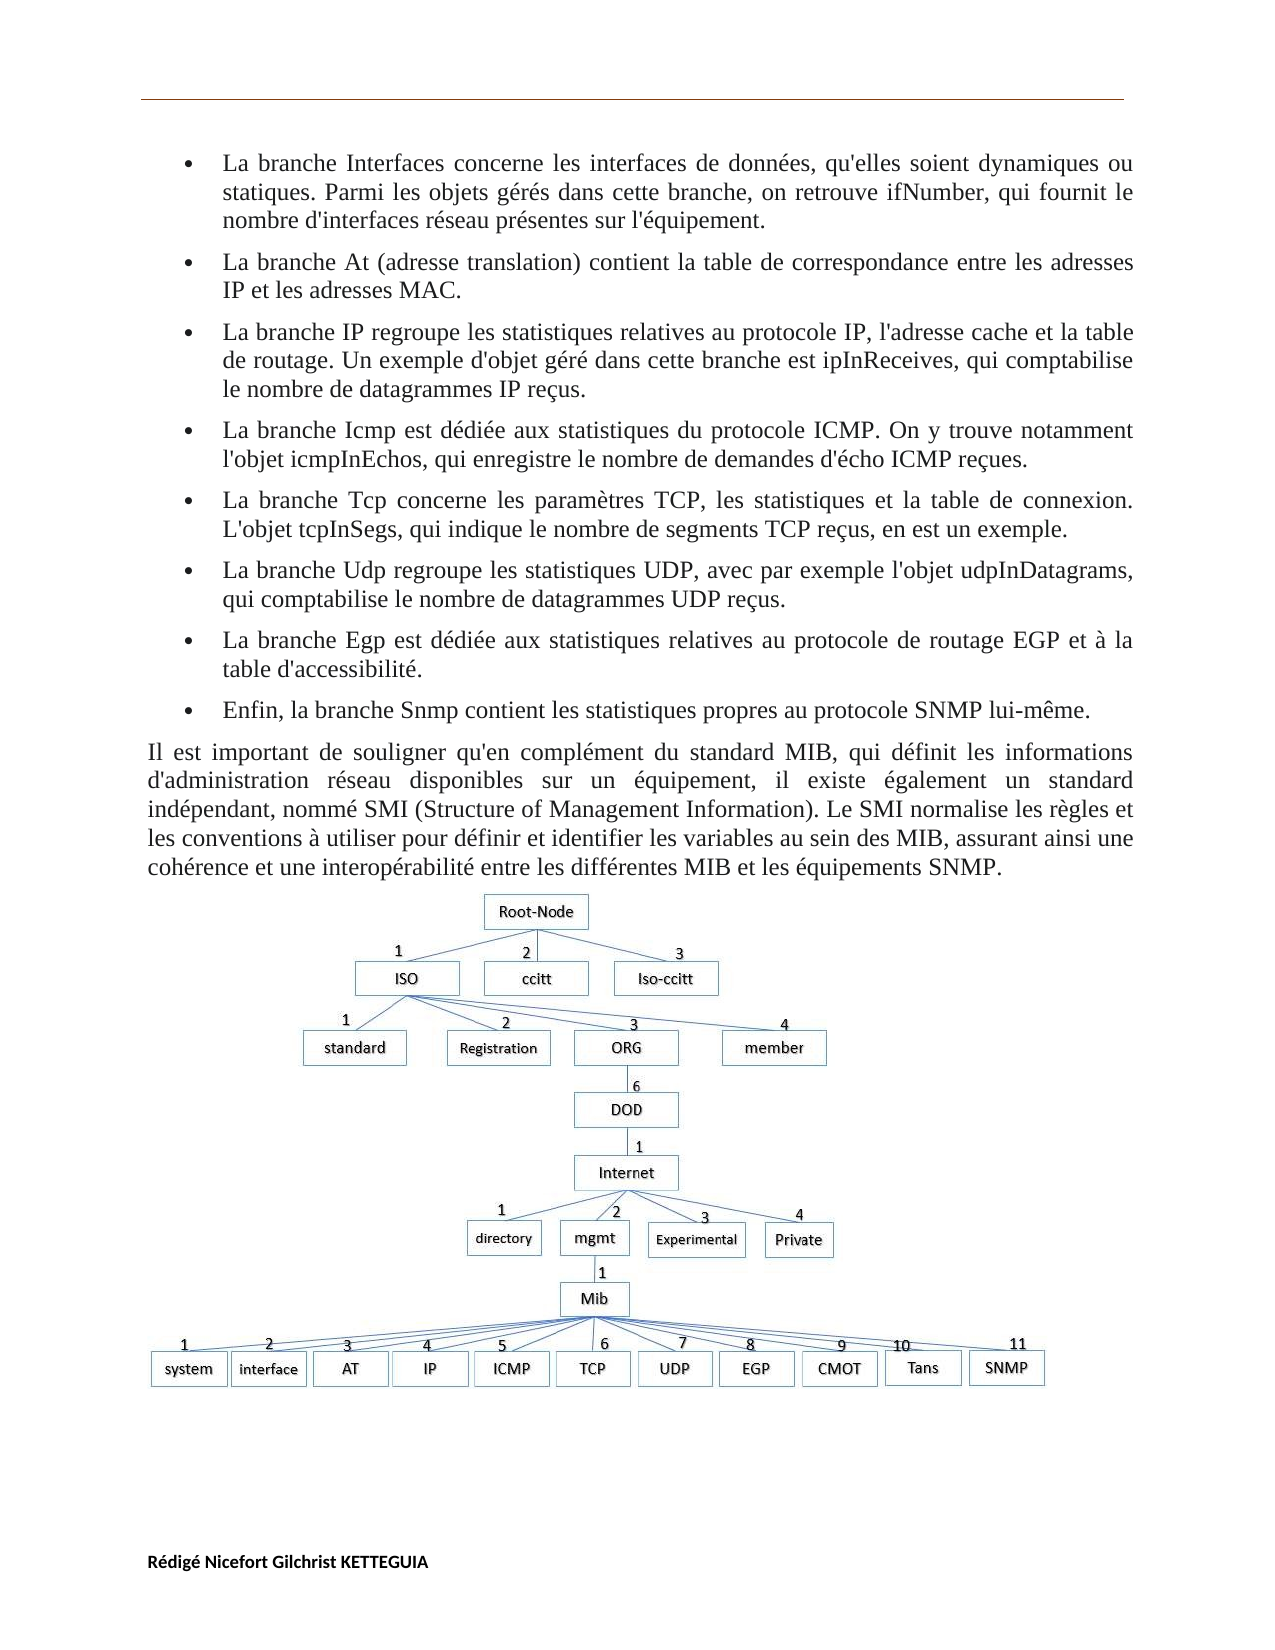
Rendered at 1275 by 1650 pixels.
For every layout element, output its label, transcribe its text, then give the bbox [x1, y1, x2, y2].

text Il est important de souligner qu'en complément du standard MIB, qui définit les informations d'administration réseau disponibles sur un équipement, il existe également un standard indépendant, nommé SMI (Structure of Management Information). Le SMI normalise les règles et les conventions à utiliser pour définir et identifier les variables au sein des MIB, assurant ainsi une cohérence et une interopérabilité entre les différentes MIB et les équipements SNMP. [147, 737, 1135, 880]
list La branche IP regroupe les statistiques relatives au protocole IP, l'adresse cache et la table de routage. Un exemple d'objet géré dans cette branche est ipInReceives, qui comptabilise le nombre de datagrammes IP reçus. [185, 317, 1135, 403]
list La branche Udp regroupe les statistiques UDP, avec par exemple l'objet udpInDatagrams, qui comptabilise le nombre de datagrammes UDP reçus. [185, 555, 1135, 613]
list La branche Egp est dédiée aux statistiques relatives au protocole de routage EGP et à la table d'accessibilité. [185, 625, 1135, 683]
picture [147, 892, 1048, 1389]
list La branche Icmp est dédiée aux statistiques du protocole ICMP. On y trouve notamment l'objet icmpInEchos, qui enregistre le nombre de demandes d'écho ICMP reçues. [185, 415, 1135, 473]
list Enfin, la branche Snmp contient les statistiques propres au protocole SNMP lui-même. [185, 695, 1135, 724]
list La branche Interfaces concerne les interfaces de données, qu'elles soient dynamiques ou statiques. Parmi les objets gérés dans cette branche, on retrouve ifNumber, qui fournit le nombre d'interfaces réseau présentes sur l'équipement. [185, 148, 1135, 234]
list La branche Tcp concerne les paramètres TCP, les statistiques et la table de connexion. L'objet tcpInSegs, qui indique le nombre de segments TCP reçus, en est un exemple. [185, 485, 1135, 543]
list La branche At (adresse translation) contient la table de correspondance entre les adresses IP et les adresses MAC. [185, 247, 1135, 304]
